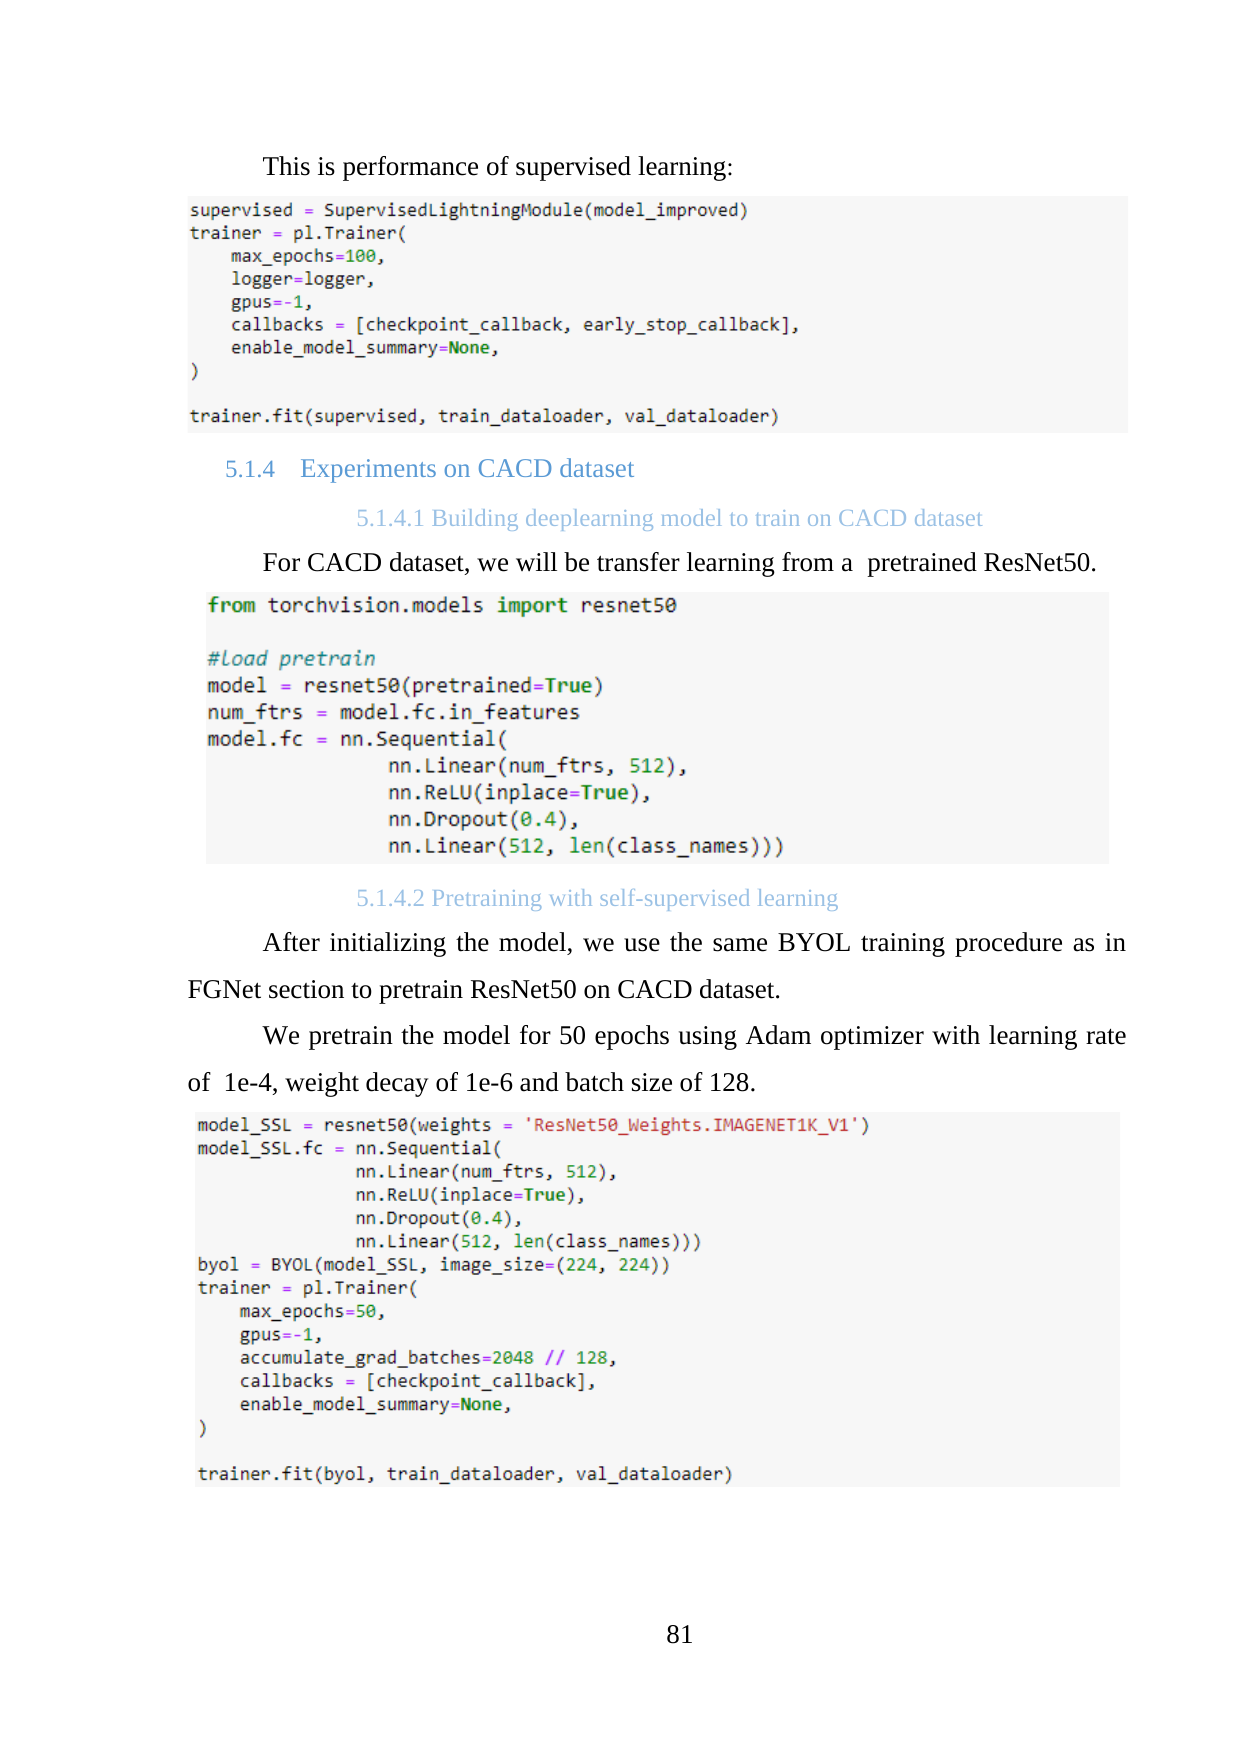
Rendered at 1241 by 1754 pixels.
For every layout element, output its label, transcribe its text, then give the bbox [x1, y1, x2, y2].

text This is performance of supervised learning: [187, 150, 1128, 181]
picture [187, 196, 1129, 433]
subtitle Pretraining with self-supervised learning [356, 883, 1128, 912]
text We pretrain the model for 50 epochs using Adam optimizer with learning rate of 1e-4, weight decay of 1e-6 and batch size of 128. [187, 1019, 1128, 1097]
subtitle Building deeplearning model to train on CACD dataset [356, 503, 1128, 532]
text For CACD dataset, we will be transfer learning from a pretrained ResNet50. [187, 546, 1128, 577]
text After initializing the model, we use the same BYOL training procedure as in FGNet section to pretrain ResNet50 on CACD dataset. [187, 926, 1128, 1004]
picture [206, 592, 1110, 864]
picture [195, 1112, 1121, 1487]
subtitle Experiments on CACD dataset [225, 452, 1128, 483]
